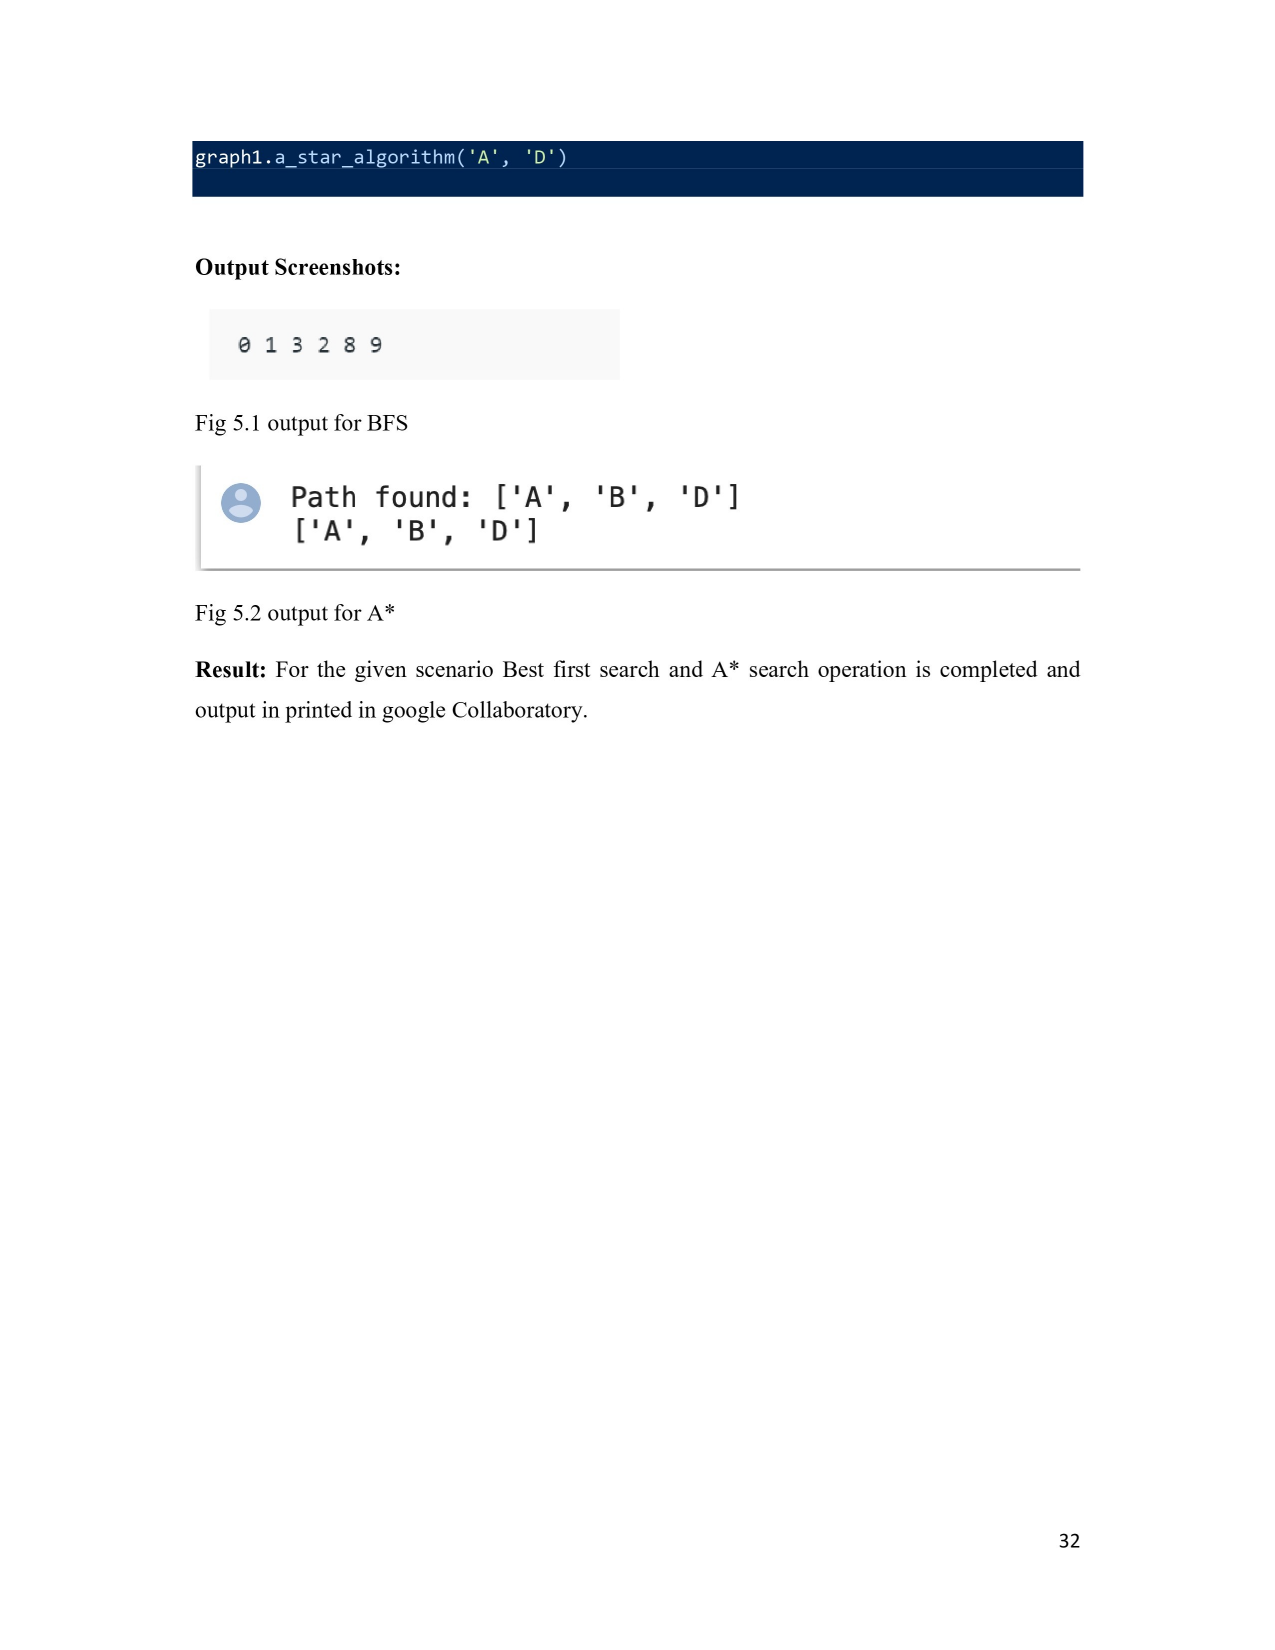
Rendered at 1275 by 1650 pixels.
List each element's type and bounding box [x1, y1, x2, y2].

picture [191, 141, 1084, 1548]
